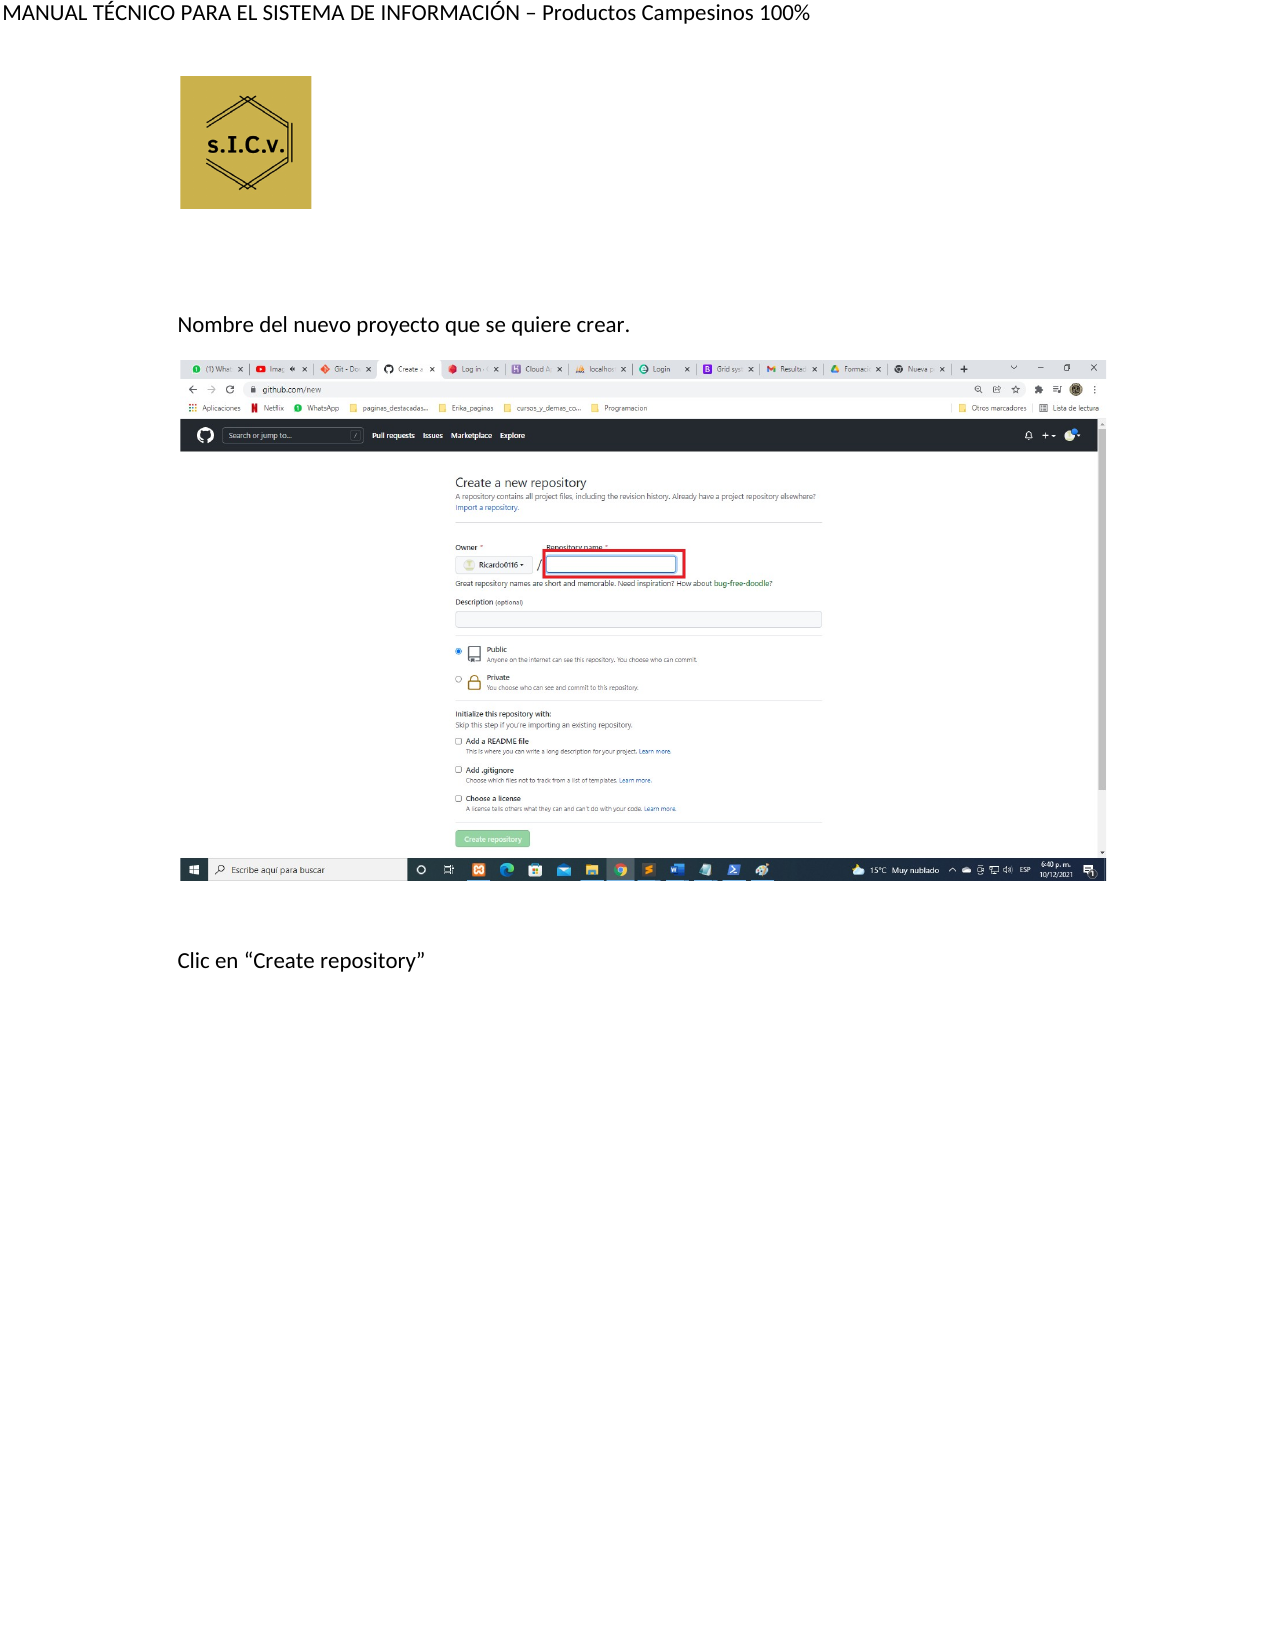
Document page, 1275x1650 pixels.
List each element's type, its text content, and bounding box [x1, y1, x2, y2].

text Clic en “Create repository” [177, 946, 1225, 974]
text Nombre del nuevo proyecto que se quiere crear. [177, 310, 1225, 338]
picture [180, 360, 1107, 881]
picture [180, 76, 312, 209]
